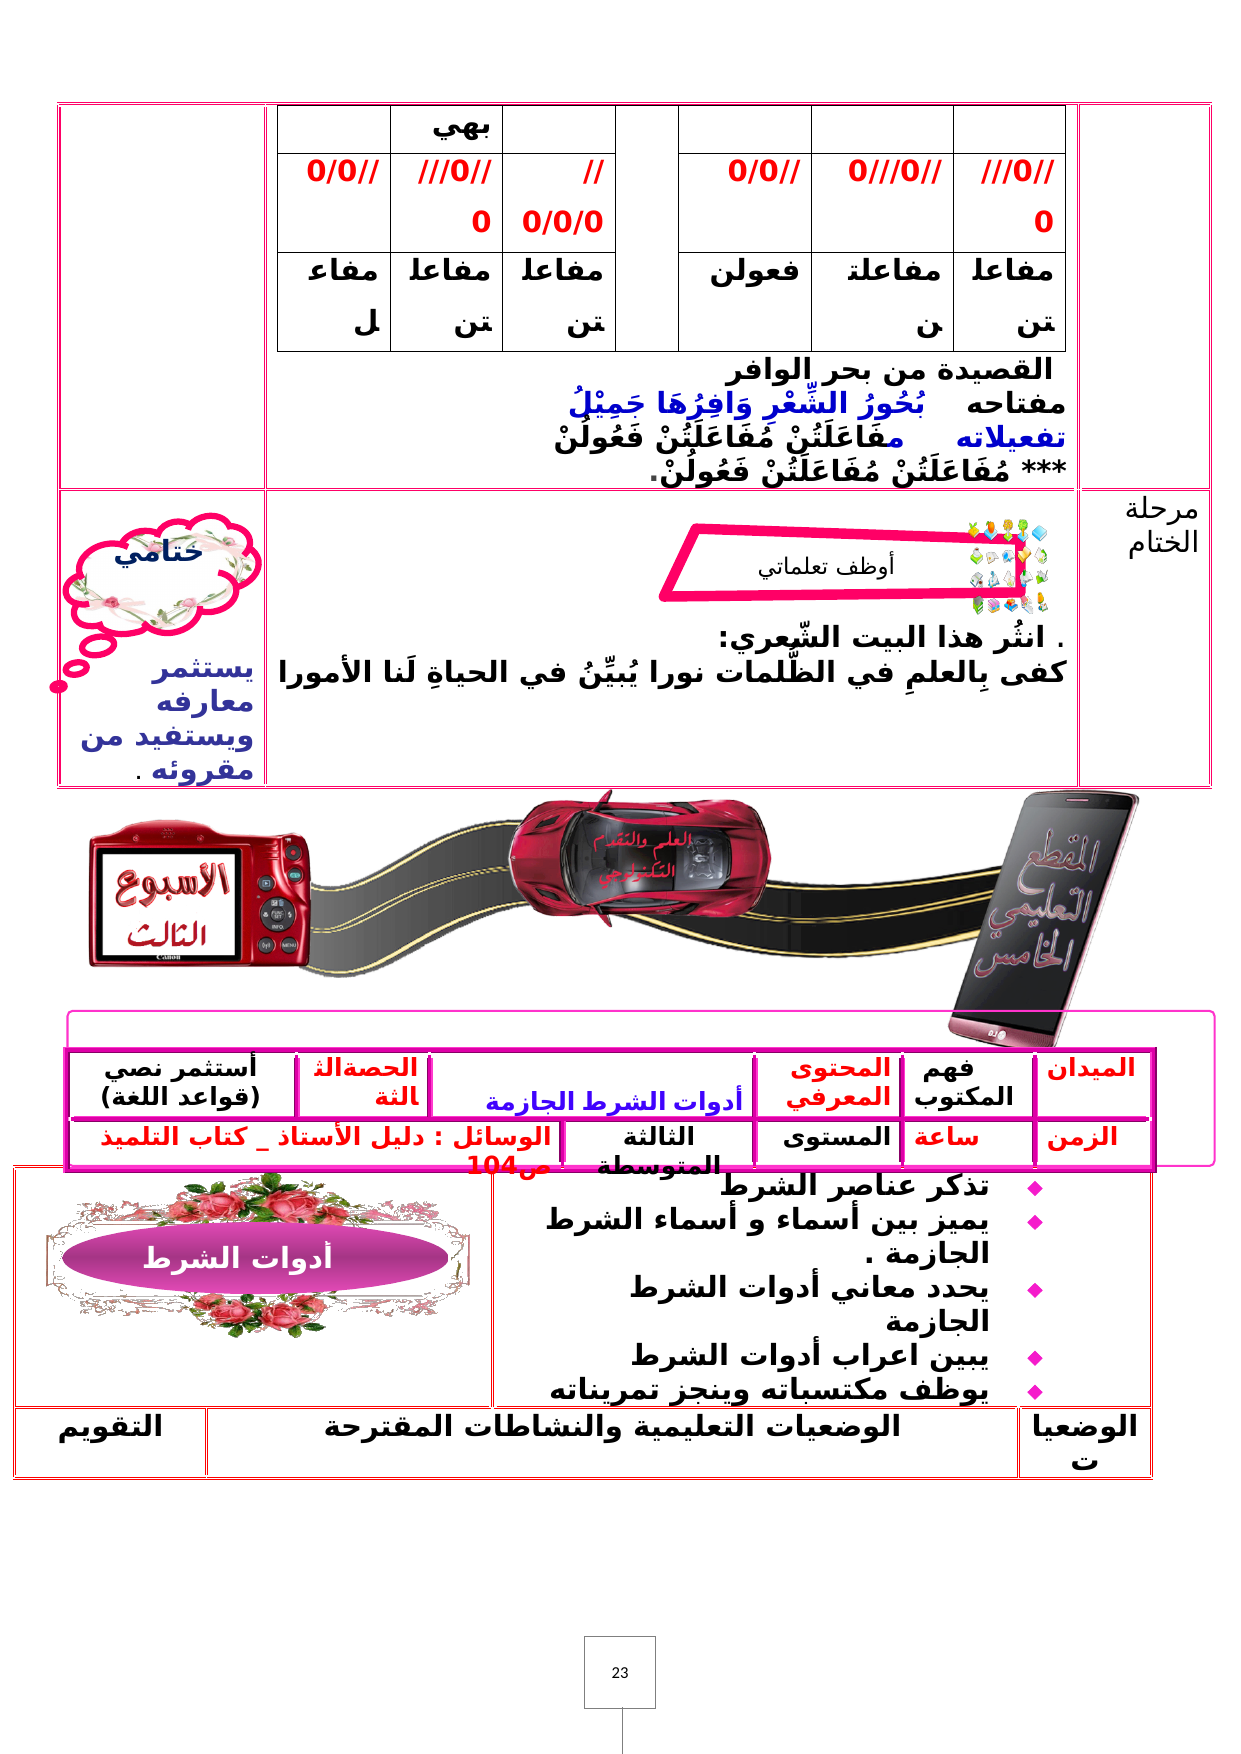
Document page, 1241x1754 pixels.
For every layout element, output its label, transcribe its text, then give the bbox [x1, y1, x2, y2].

table_cell الوضعيات التعليمية والنشاطات المقترحة [207, 1406, 1019, 1477]
picture [88, 789, 1152, 1009]
table_cell التقويم [15, 1407, 207, 1477]
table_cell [1080, 103, 1211, 488]
table_header [15, 1168, 491, 1406]
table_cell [59, 103, 266, 488]
table_cell الوضعيات [1019, 1406, 1152, 1477]
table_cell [266, 105, 1077, 488]
picture [86, 640, 110, 650]
table_cell مرحلة الختام [1078, 488, 1211, 786]
table_cell . انثُر هذا البيت الشّعري: كفى بِالعلمِ في الظُّلمات نورا يُبيِّنُ في الحياةِ لَنا الأمورا [266, 488, 1078, 786]
table_cell يستثمر معارفه ويستفيد من مقروئه . [59, 488, 266, 786]
picture [88, 1012, 1152, 1047]
picture [34, 1168, 482, 1339]
table_header تذكر عناصر الشرط يميز بين أسماء و أسماء الشرط الجازمة . يحدد معاني أدوات الشرط الجازمة يبين اعراب أدوات الشرط يوظف مكتسباته وينجز تمريناته [494, 1173, 1150, 1406]
picture [69, 519, 255, 630]
